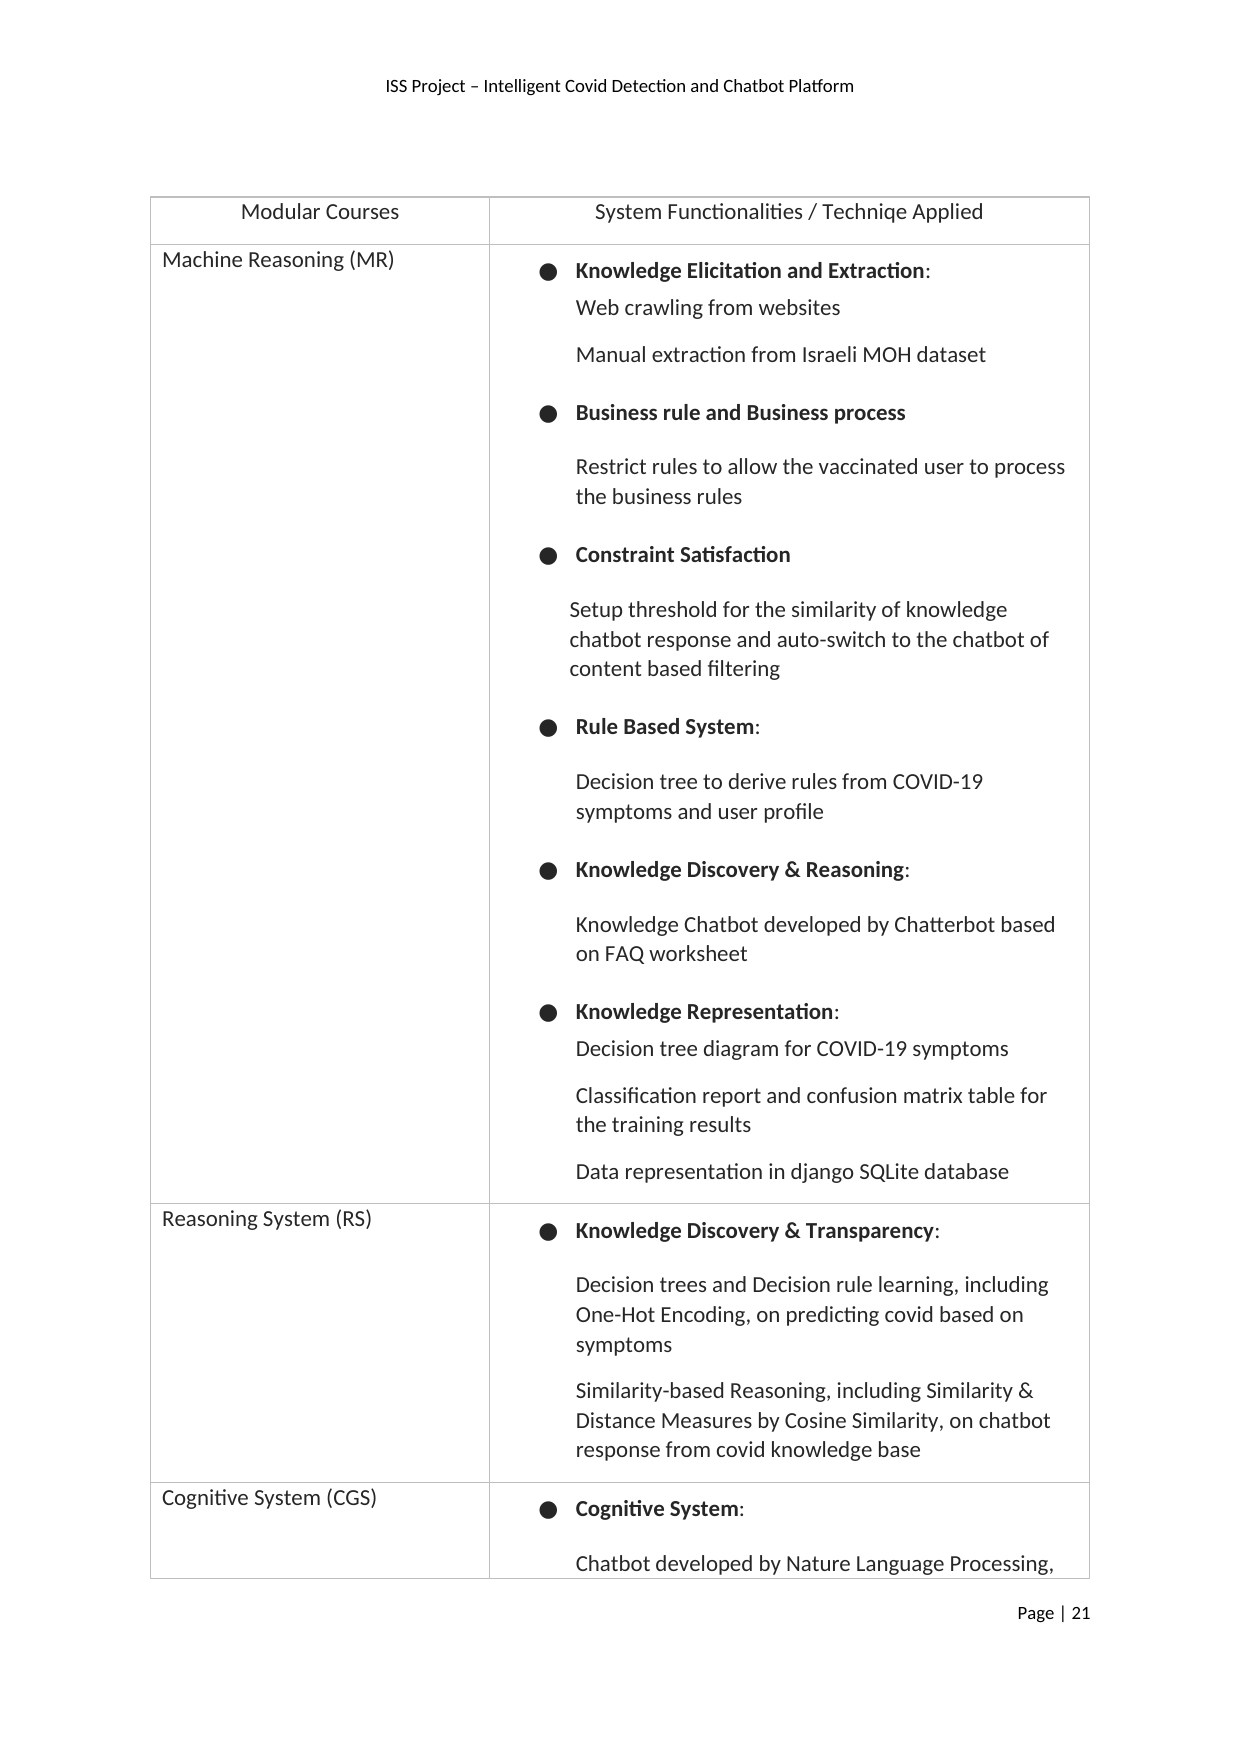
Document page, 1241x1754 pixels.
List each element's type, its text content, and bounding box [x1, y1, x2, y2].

table_cell Knowledge Elicitation and Extraction: Web crawling from websites Manual extraction from Israeli MOH dataset Business rule and Business process Restrict rules to allow the vaccinated user to process the business rules Constraint Satisfaction Setup threshold for the similarity of knowledge chatbot response and auto-switch to the chatbot of content based filtering Rule Based System: Decision tree to derive rules from COVID-19 symptoms and user profile Knowledge Discovery & Reasoning: Knowledge Chatbot developed by Chatterbot based on FAQ worksheet Knowledge Representation: Decision tree diagram for COVID-19 symptoms Classification report and confusion matrix table for the training results Data representation in django SQLite database [490, 245, 1089, 1203]
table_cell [151, 1483, 489, 1577]
table_cell Knowledge Discovery & Transparency: Decision trees and Decision rule learning, including One-Hot Encoding, on predicting covid based on symptoms Similarity-based Reasoning, including Similarity & Distance Measures by Cosine Similarity, on chatbot response from covid knowledge base [490, 1204, 1089, 1482]
table_cell Reasoning System (RS) [151, 1204, 489, 1482]
table_cell Machine Reasoning (MR) [151, 245, 489, 1203]
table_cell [490, 1483, 1089, 1577]
table_header System Functionalities / Techniqe Applied [490, 198, 1089, 244]
table_header Modular Courses [151, 198, 489, 244]
